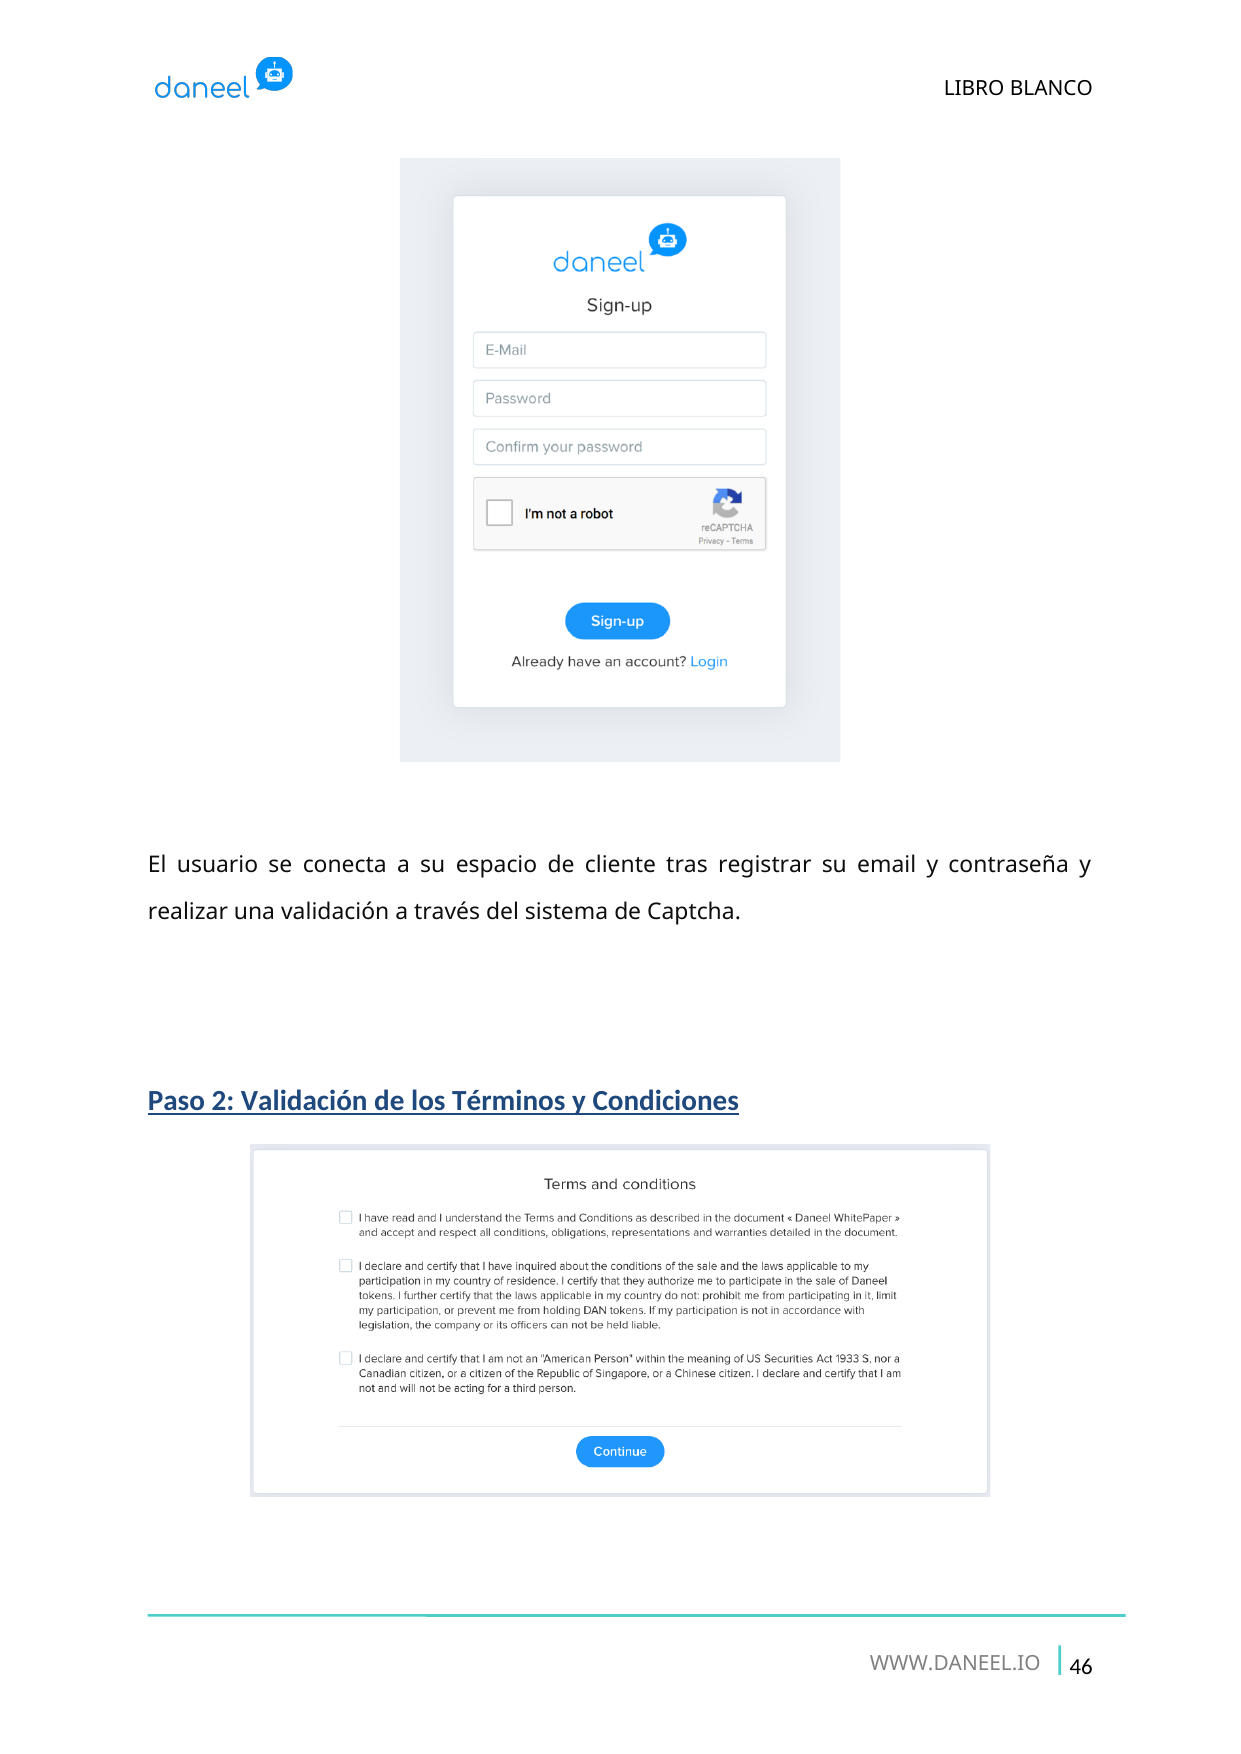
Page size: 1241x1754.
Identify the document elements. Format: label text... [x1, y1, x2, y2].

text Paso 2: Validación de los Términos y Condiciones [148, 1082, 1092, 1118]
picture [399, 158, 841, 762]
picture [249, 1144, 991, 1497]
text El usuario se conecta a su espacio de cliente tras registrar su email y contraseña y realizar una validación a través del sistema de Captcha. [148, 848, 1092, 926]
picture [155, 57, 293, 98]
